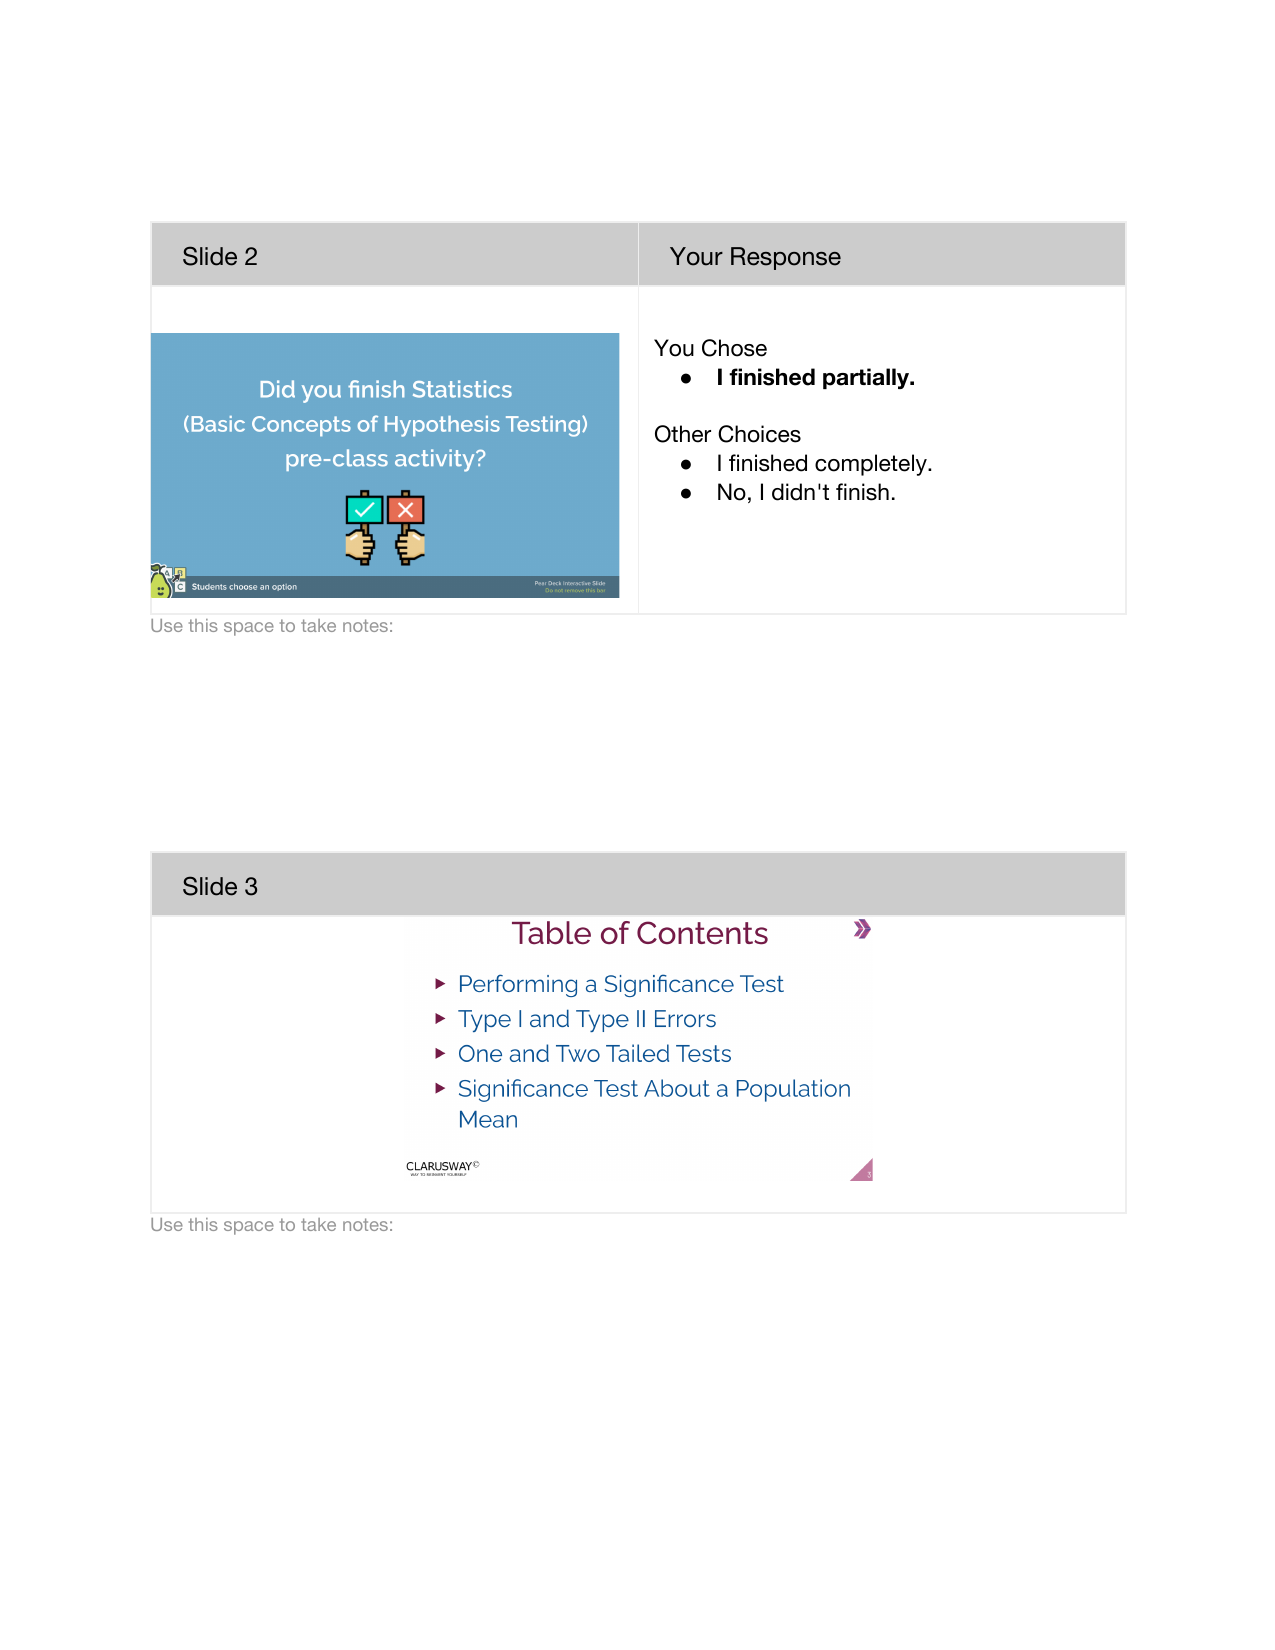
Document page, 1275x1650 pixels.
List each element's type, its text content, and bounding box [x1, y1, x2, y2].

table_cell [152, 917, 1125, 1212]
table_header Slide 2 [152, 223, 638, 285]
picture [403, 917, 873, 1181]
table_header Your Response [639, 223, 1125, 285]
table_cell You Chose I finished partially. Other Choices I finished completely. No, I didn't finish. [639, 287, 1125, 613]
picture [150, 333, 620, 598]
table_header Slide 3 [152, 853, 1125, 915]
table_cell [152, 287, 638, 613]
text Use this space to take notes: [150, 615, 1125, 638]
text Use this space to take notes: [150, 1214, 1125, 1237]
